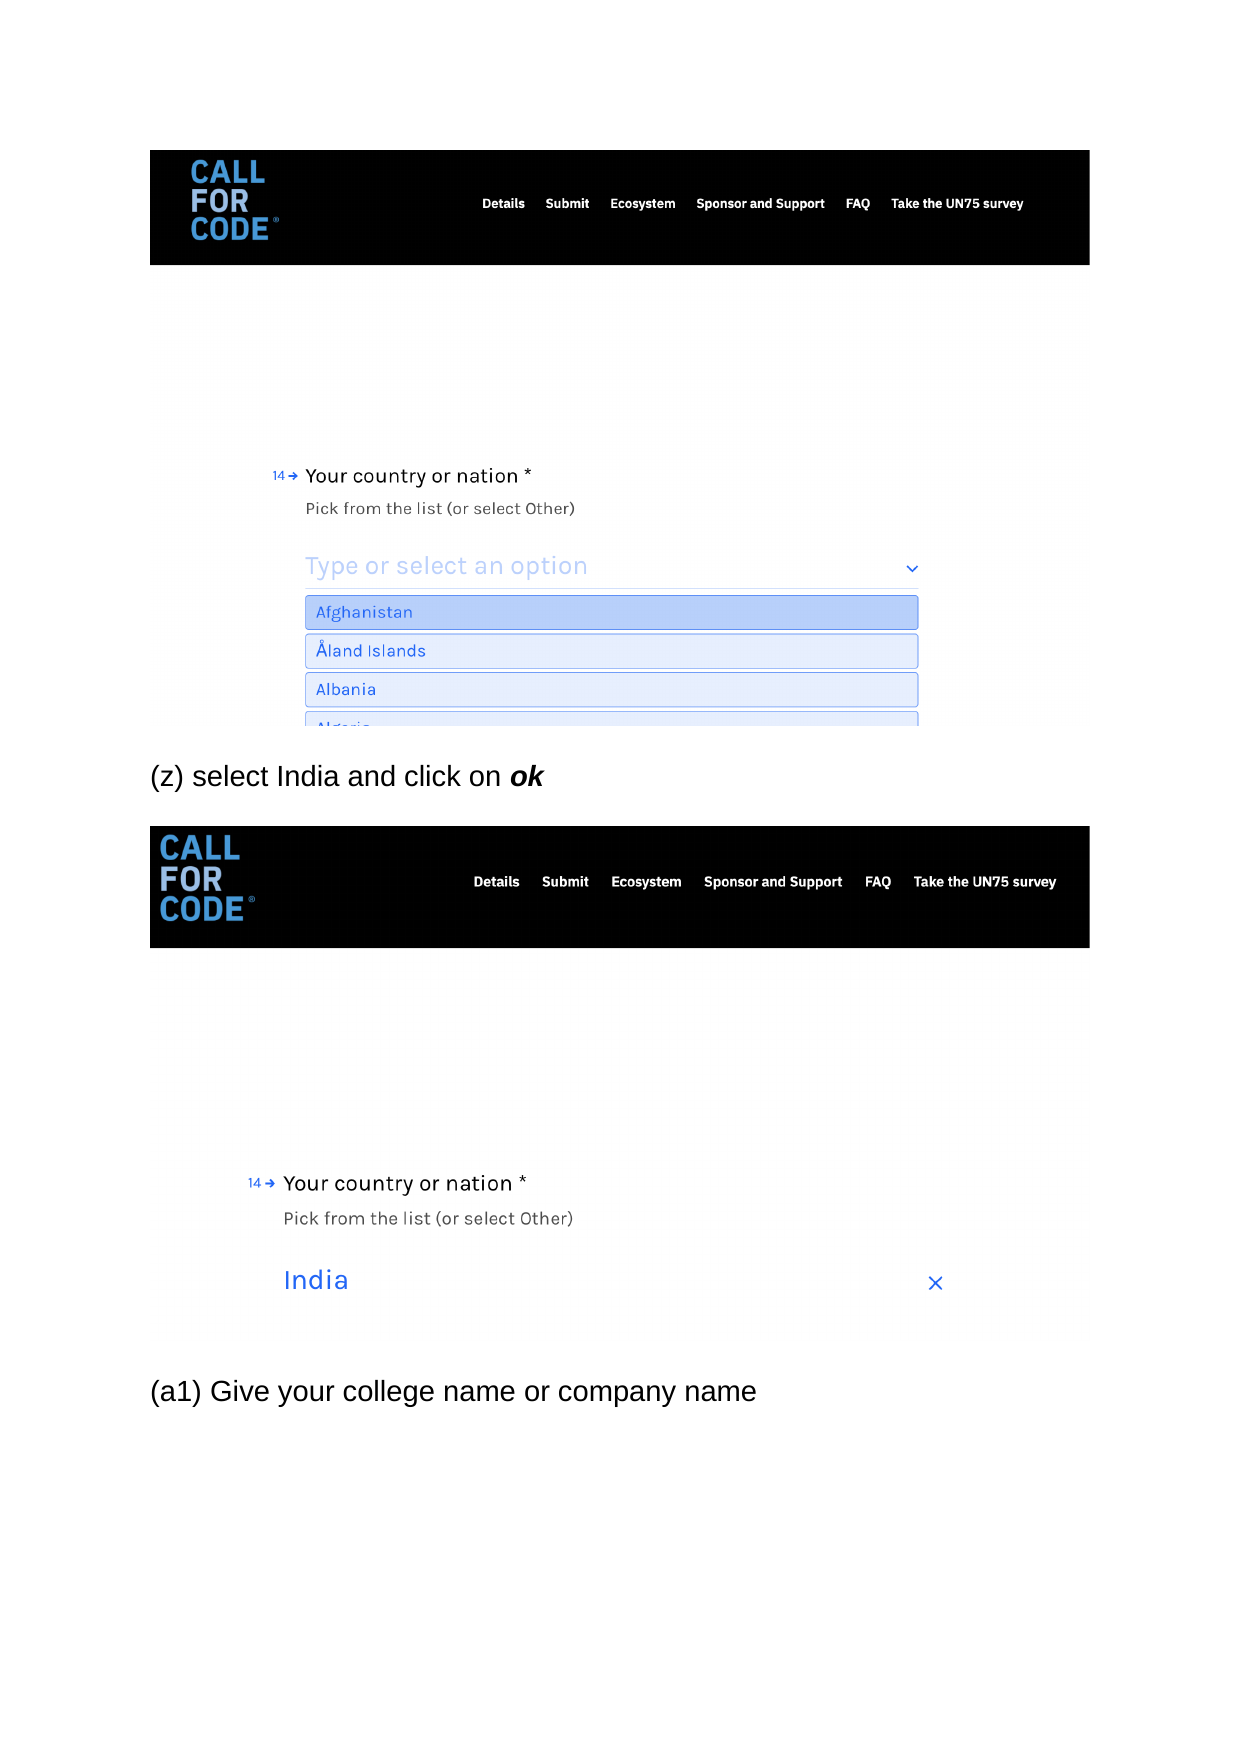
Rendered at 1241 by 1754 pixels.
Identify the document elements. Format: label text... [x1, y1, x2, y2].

picture [150, 826, 1090, 1341]
text (a1) Give your college name or company name [150, 1374, 1090, 1408]
picture [150, 150, 1090, 726]
text (z) select India and click on ok [150, 759, 1090, 792]
